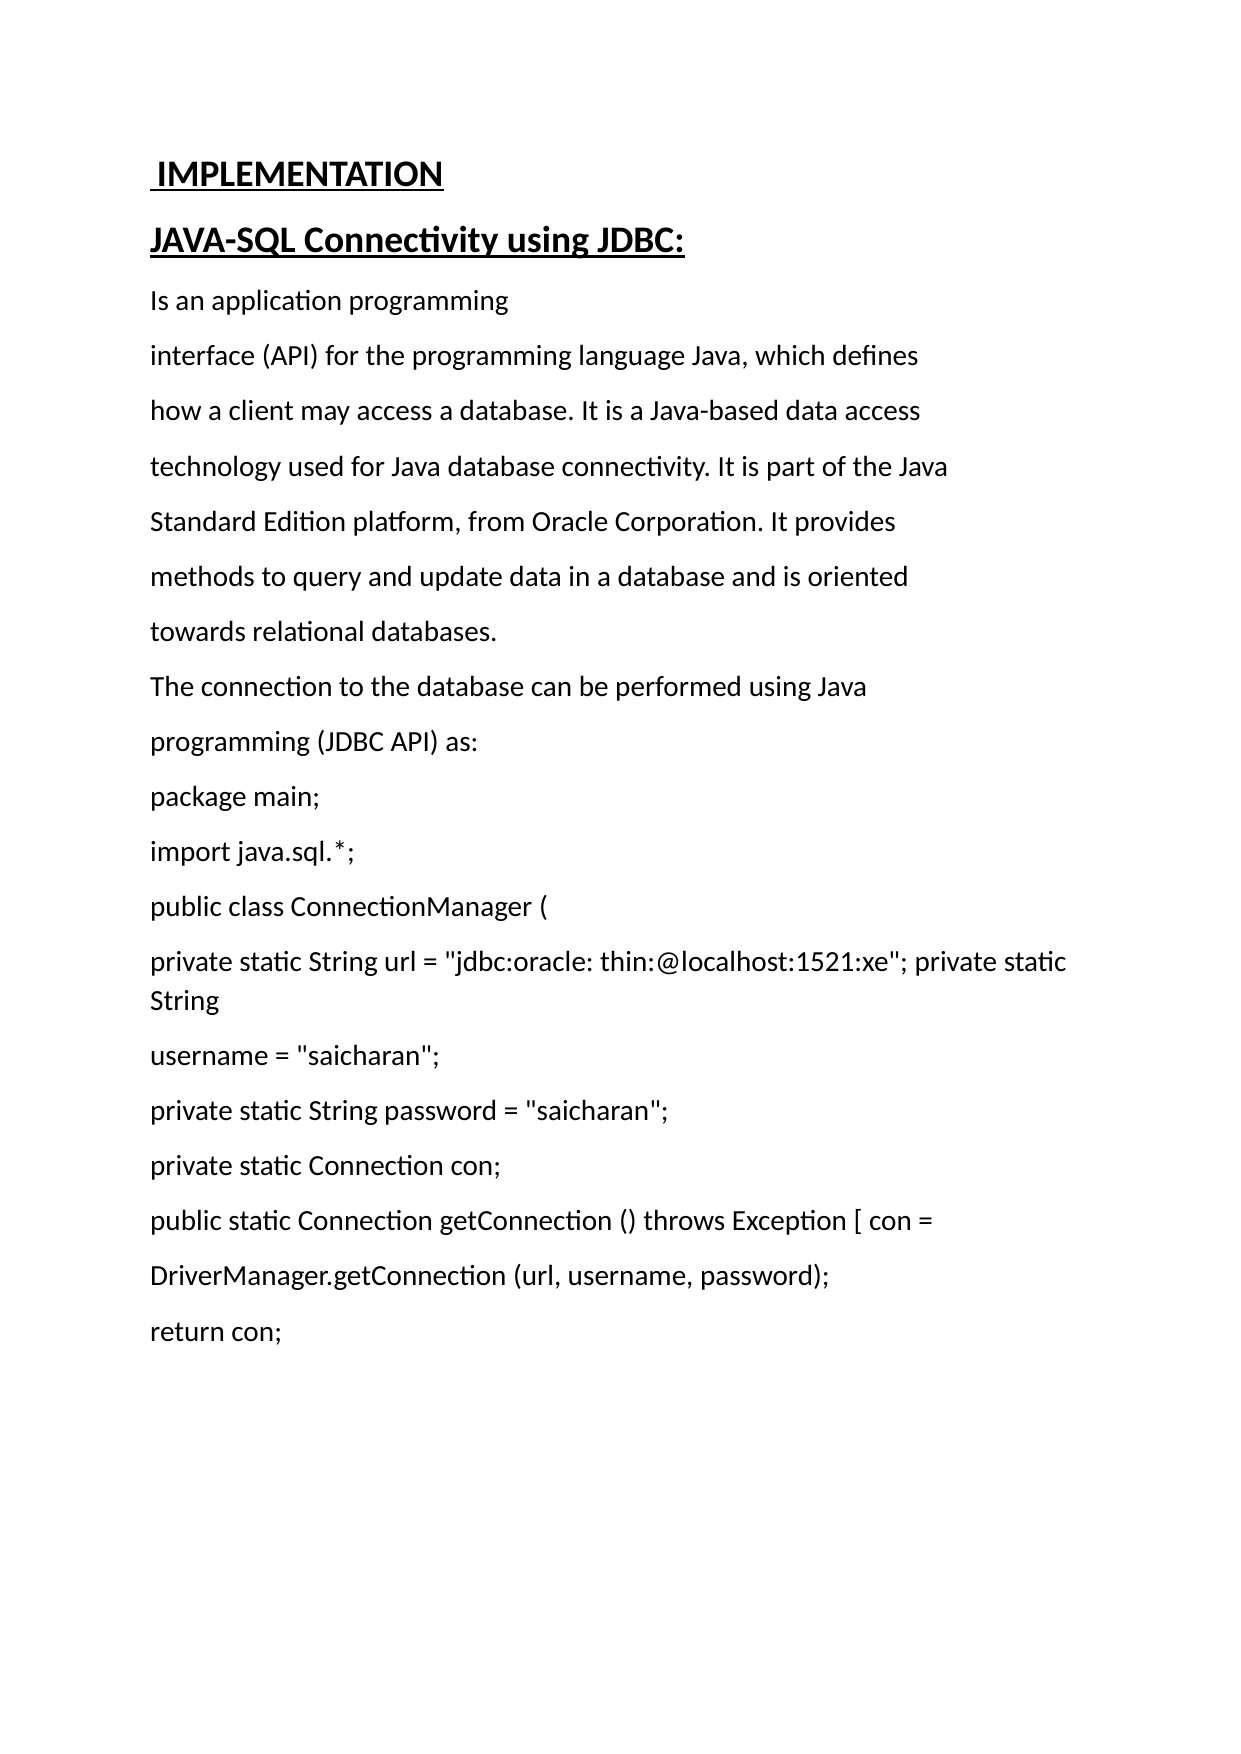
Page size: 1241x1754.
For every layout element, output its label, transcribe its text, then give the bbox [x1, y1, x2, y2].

text interface (API) for the programming language Java, which defines [150, 337, 1090, 373]
text public class ConnectionManager ( [150, 888, 1090, 924]
text Standard Edition platform, from Oracle Corporation. It provides [150, 503, 1090, 538]
text JAVA-SQL Connectivity using JDBC: [150, 216, 1090, 262]
text The connection to the database can be performed using Java [150, 668, 1090, 704]
text towards relational databases. [150, 613, 1090, 648]
text username = "saicharan"; [150, 1037, 1090, 1073]
text private static String url = "jdbc:oracle: thin:@localhost:1521:xe"; private static String [150, 943, 1090, 1018]
text how a client may access a database. It is a Java-based data access [150, 392, 1090, 428]
text public static Connection getConnection () throws Exception [ con = [150, 1202, 1090, 1238]
text return con; [150, 1313, 1090, 1348]
text private static String password = "saicharan"; [150, 1092, 1090, 1128]
text programming (JDBC API) as: [150, 723, 1090, 759]
text private static Connection con; [150, 1147, 1090, 1183]
text IMPLEMENTATION [150, 150, 1090, 196]
text import java.sql.*; [150, 833, 1090, 869]
text DriverManager.getConnection (url, username, password); [150, 1257, 1090, 1293]
text technology used for Java database connectivity. It is part of the Java [150, 448, 1090, 483]
text Is an application programming [150, 282, 1090, 318]
text methods to query and update data in a database and is oriented [150, 558, 1090, 593]
text package main; [150, 778, 1090, 814]
